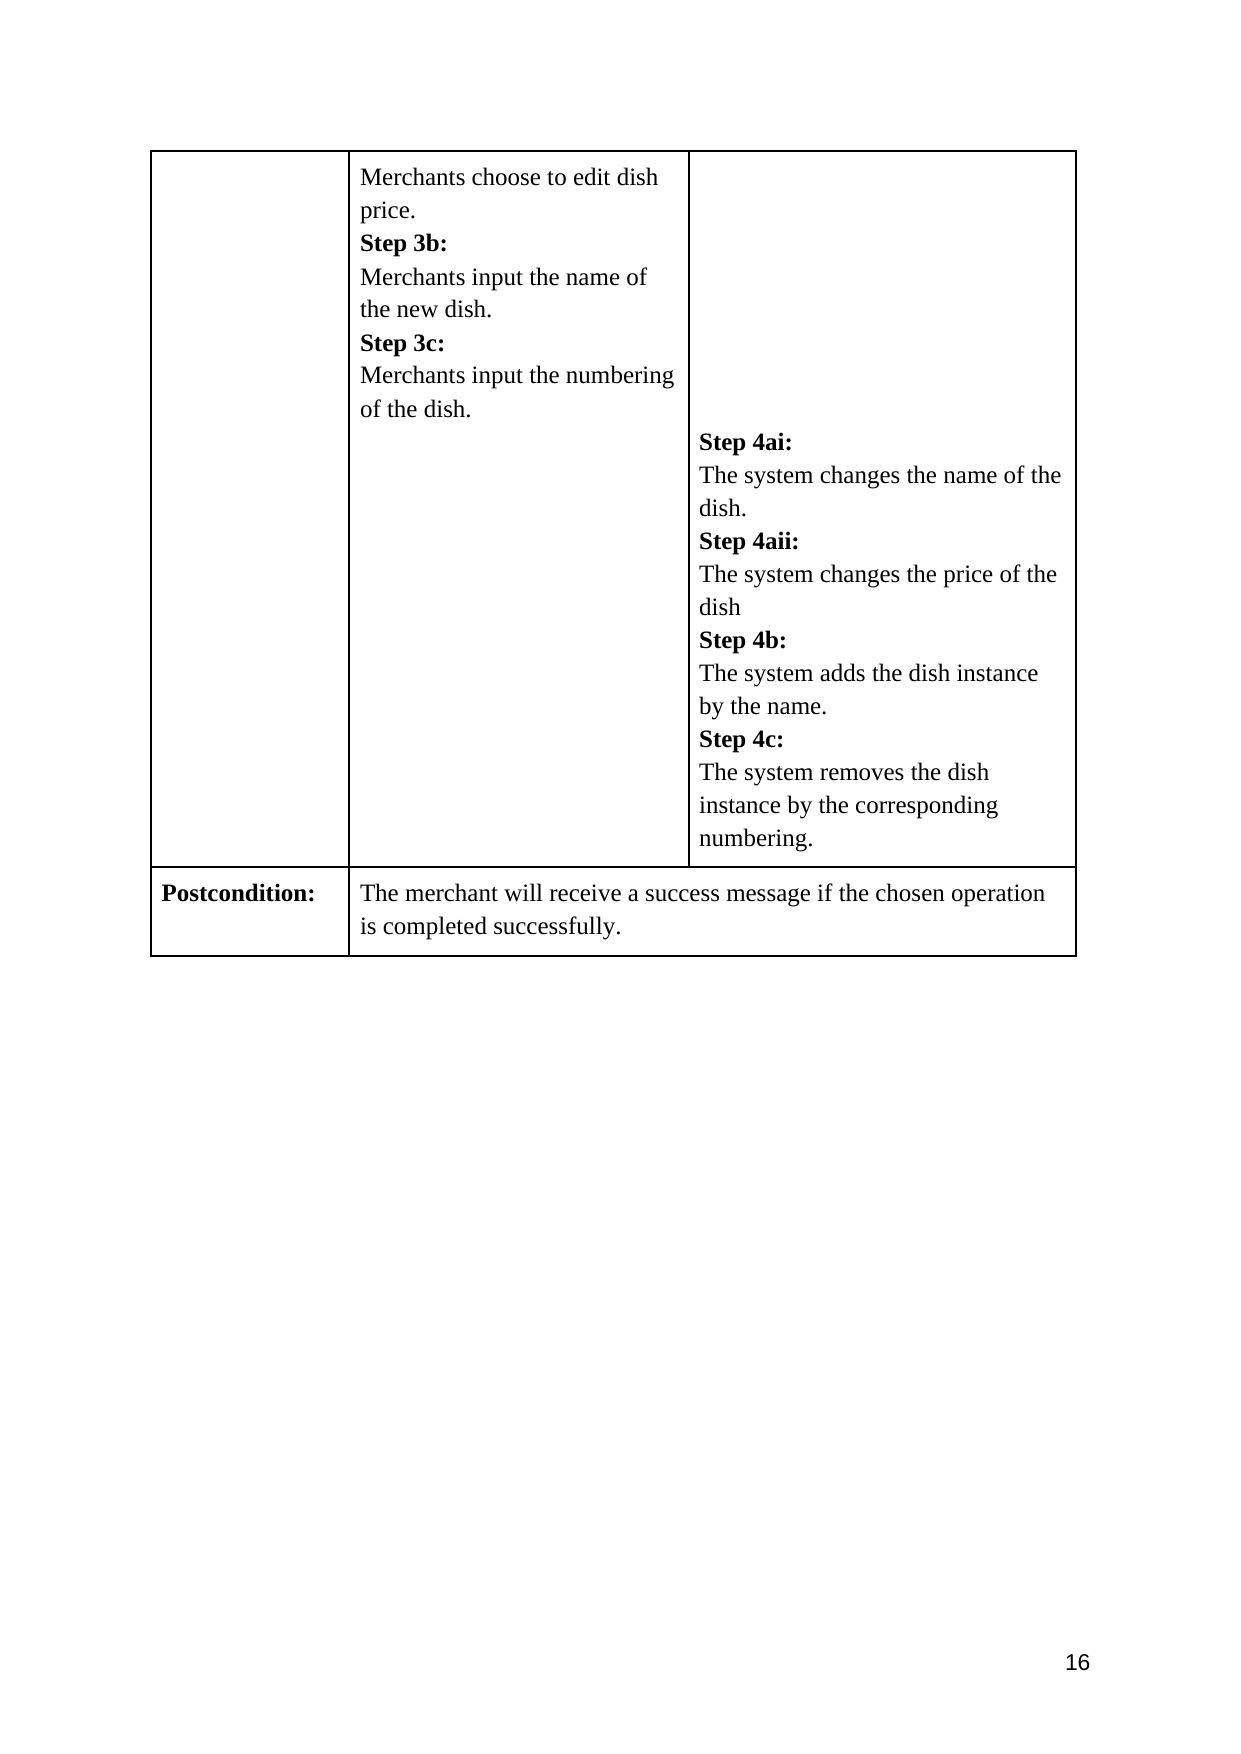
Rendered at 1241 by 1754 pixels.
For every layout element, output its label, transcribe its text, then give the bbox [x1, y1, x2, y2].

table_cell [350, 152, 688, 866]
table_cell Postcondition: [152, 868, 348, 954]
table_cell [690, 152, 1075, 866]
table_cell The merchant will receive a success message if the chosen operation is completed successfully. [350, 868, 1075, 954]
table_cell [152, 152, 348, 866]
